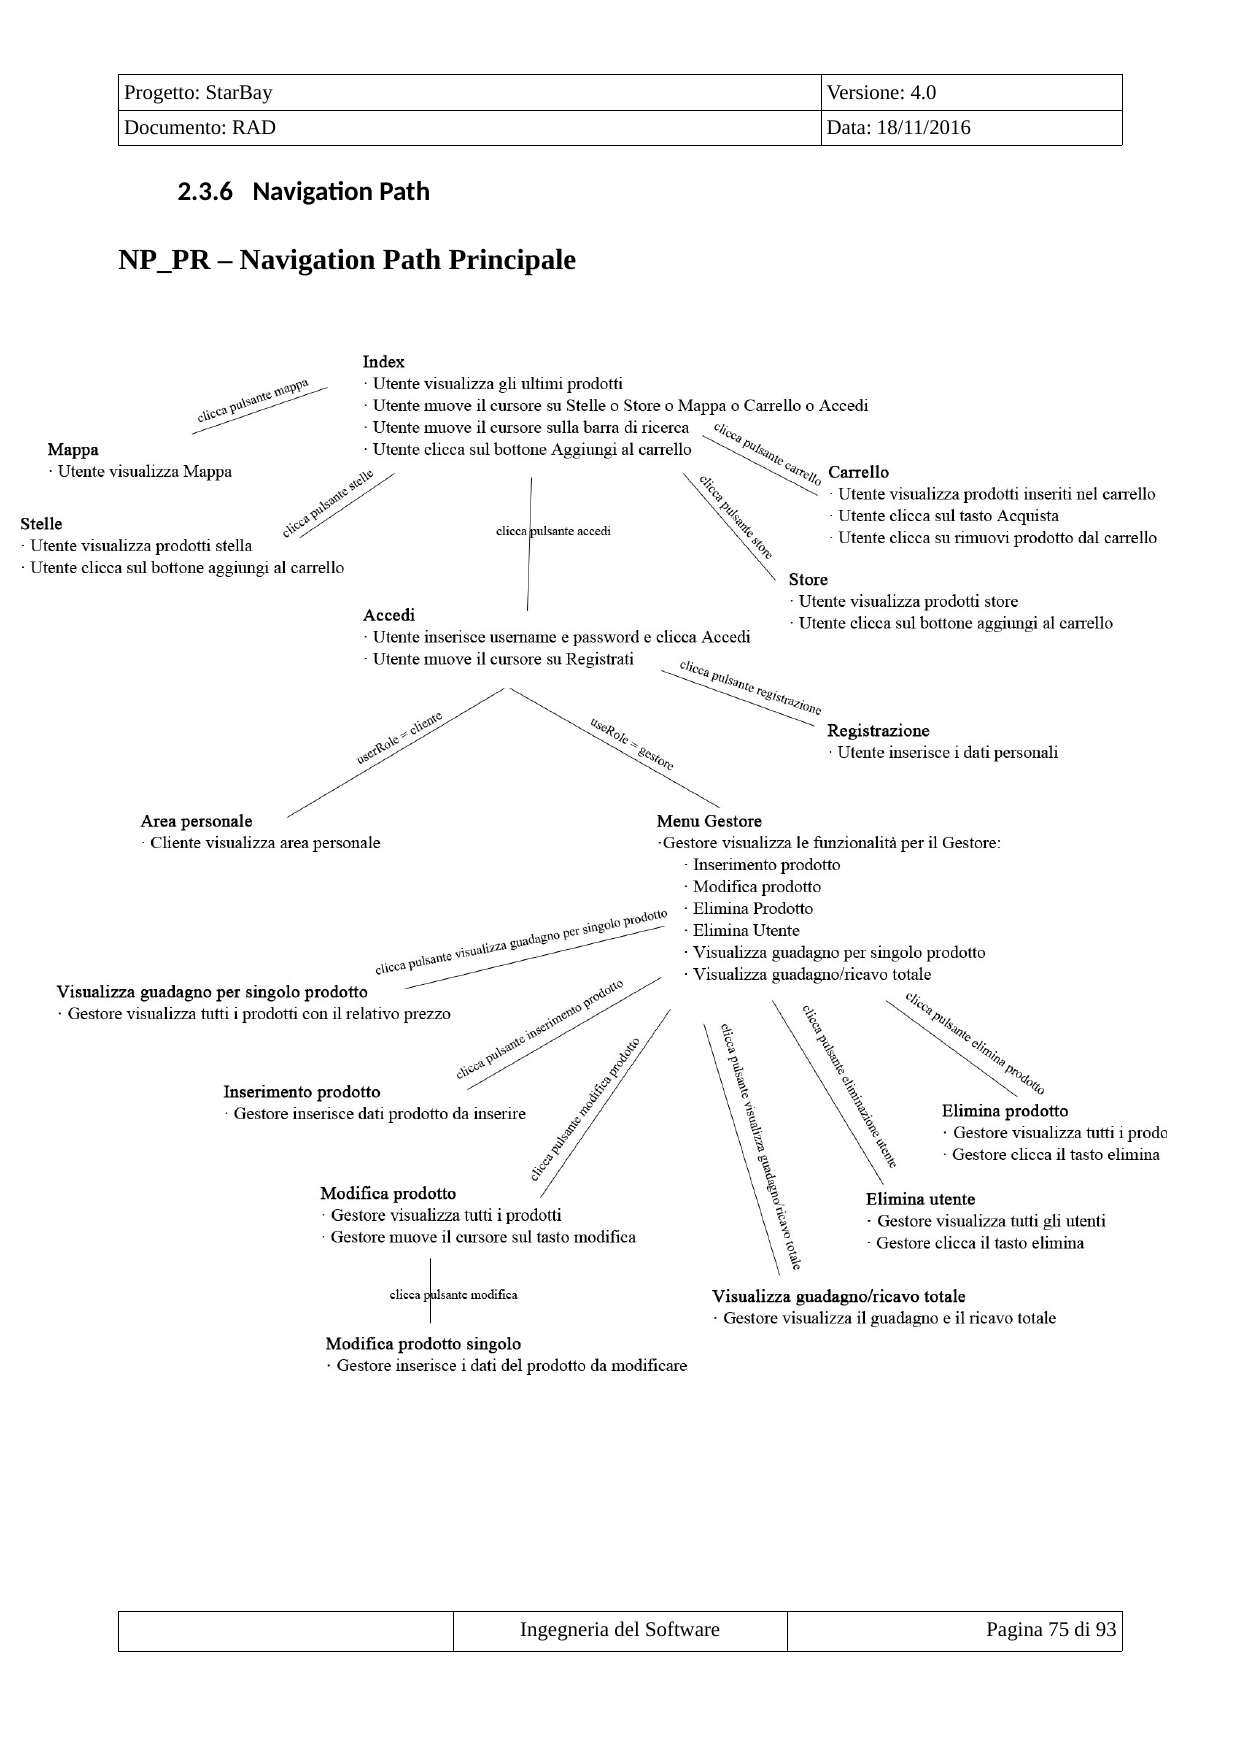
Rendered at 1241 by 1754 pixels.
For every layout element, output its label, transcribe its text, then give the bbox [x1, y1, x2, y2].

text NP_PR – Navigation Path Principale [118, 242, 1122, 276]
picture [0, 337, 1167, 1578]
subtitle Navigation Path [177, 174, 1122, 207]
